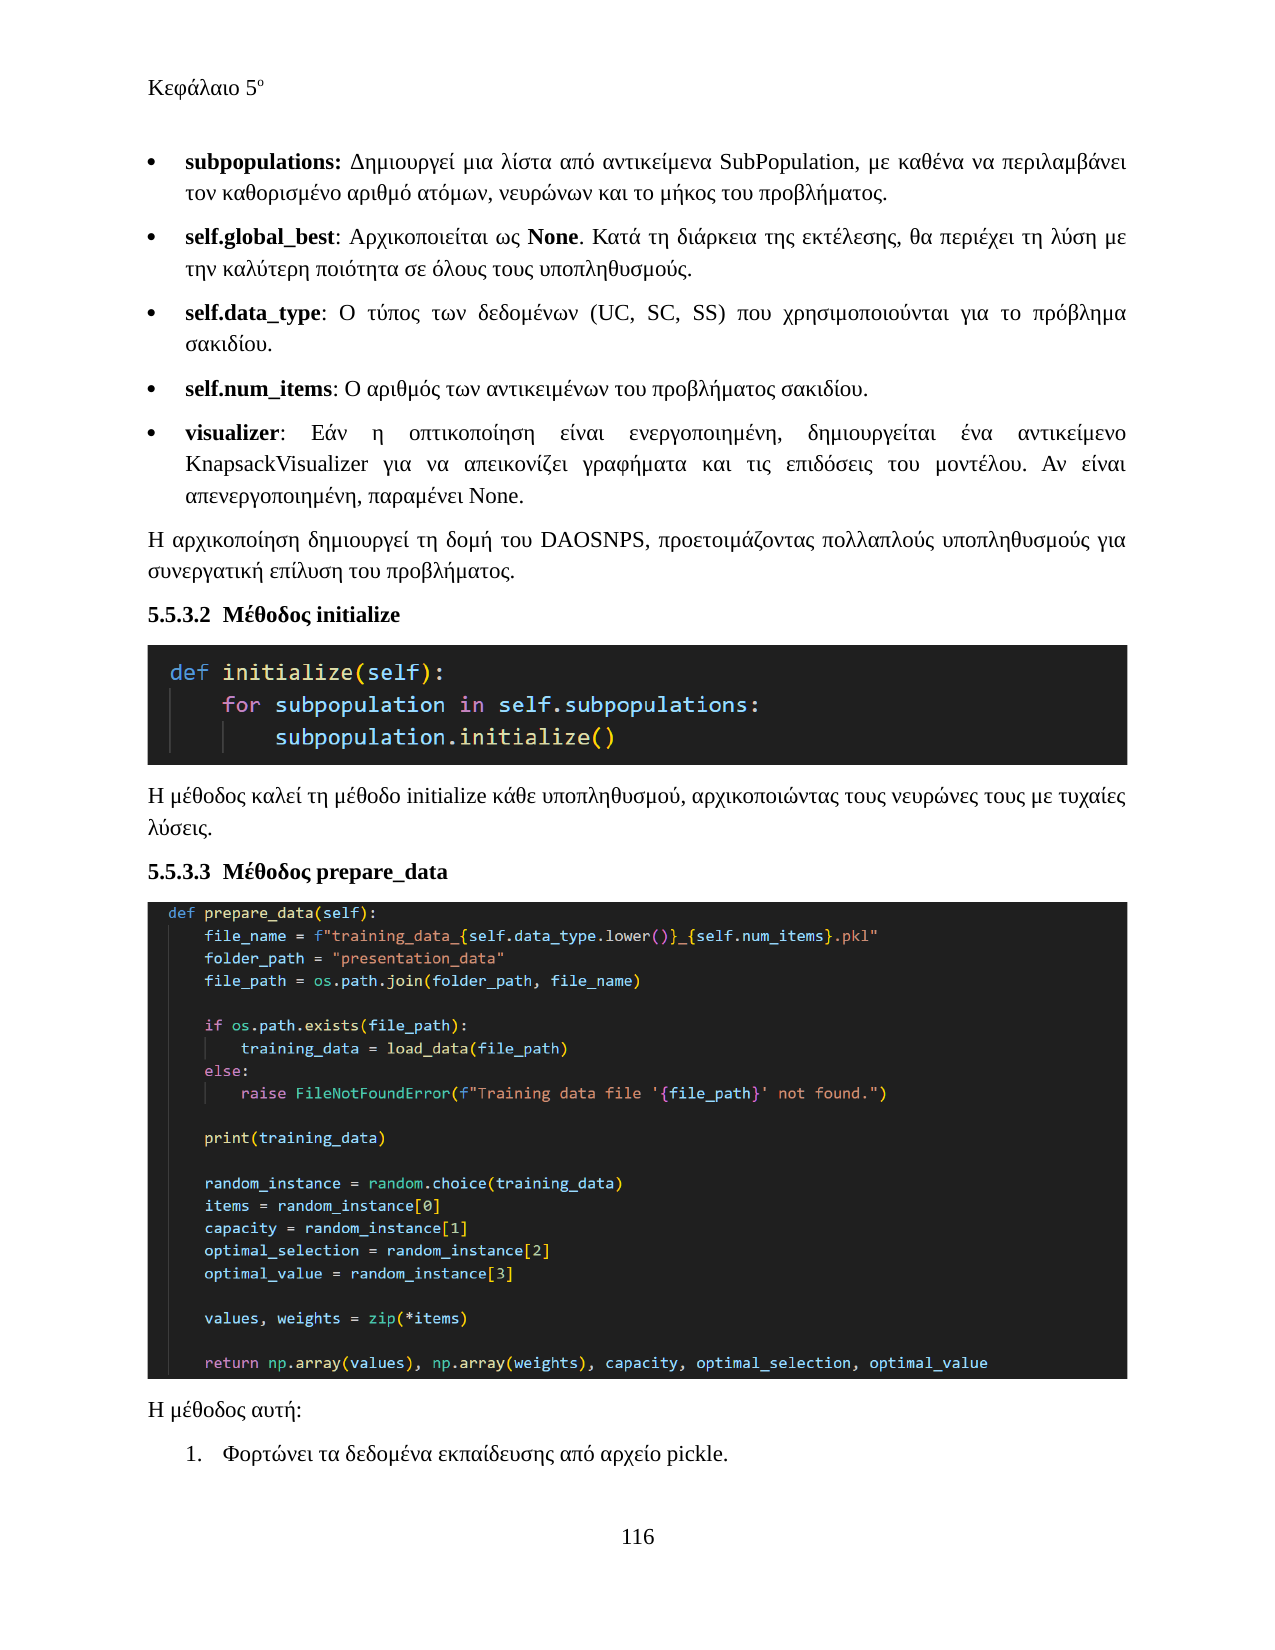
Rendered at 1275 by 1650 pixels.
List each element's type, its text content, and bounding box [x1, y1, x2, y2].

subtitle Μέθοδος prepare_data [148, 858, 1127, 884]
subtitle Μέθοδος initialize [148, 601, 1127, 628]
text Η μέθοδος αυτή: [148, 1396, 1127, 1422]
list Φορτώνει τα δεδομένα εκπαίδευσης από αρχείο pickle. [185, 1440, 1127, 1466]
list visualizer: Εάν η οπτικοποίηση είναι ενεργοποιημένη, δημιουργείται ένα αντικείμενο KnapsackVisualizer για να απεικονίζει γραφήματα και τις επιδόσεις του μοντέλου. Αν είναι απενεργοποιημένη, παραμένει None. [148, 419, 1127, 508]
text Η μέθοδος καλεί τη μέθοδο initialize κάθε υποπληθυσμού, αρχικοποιώντας τους νευρώνες τους με τυχαίες λύσεις. [148, 783, 1127, 841]
list self.num_items: Ο αριθμός των αντικειμένων του προβλήματος σακιδίου. [148, 374, 1127, 401]
list subpopulations: Δημιουργεί μια λίστα από αντικείμενα SubPopulation, με καθένα να περιλαμβάνει τον καθορισμένο αριθμό ατόμων, νευρώνων και το μήκος του προβλήματος. [148, 148, 1127, 206]
picture [147, 902, 1128, 1379]
picture [147, 645, 1128, 765]
list self.data_type: Ο τύπος των δεδομένων (UC, SC, SS) που χρησιμοποιούνται για το πρόβλημα σακιδίου. [148, 299, 1127, 357]
list self.global_best: Αρχικοποιείται ως None. Κατά τη διάρκεια της εκτέλεσης, θα περιέχει τη λύση με την καλύτερη ποιότητα σε όλους τους υποπληθυσμούς. [148, 223, 1127, 281]
text Η αρχικοποίηση δημιουργεί τη δομή του DAOSNPS, προετοιμάζοντας πολλαπλούς υποπληθυσμούς για συνεργατική επίλυση του προβλήματος. [148, 526, 1127, 584]
